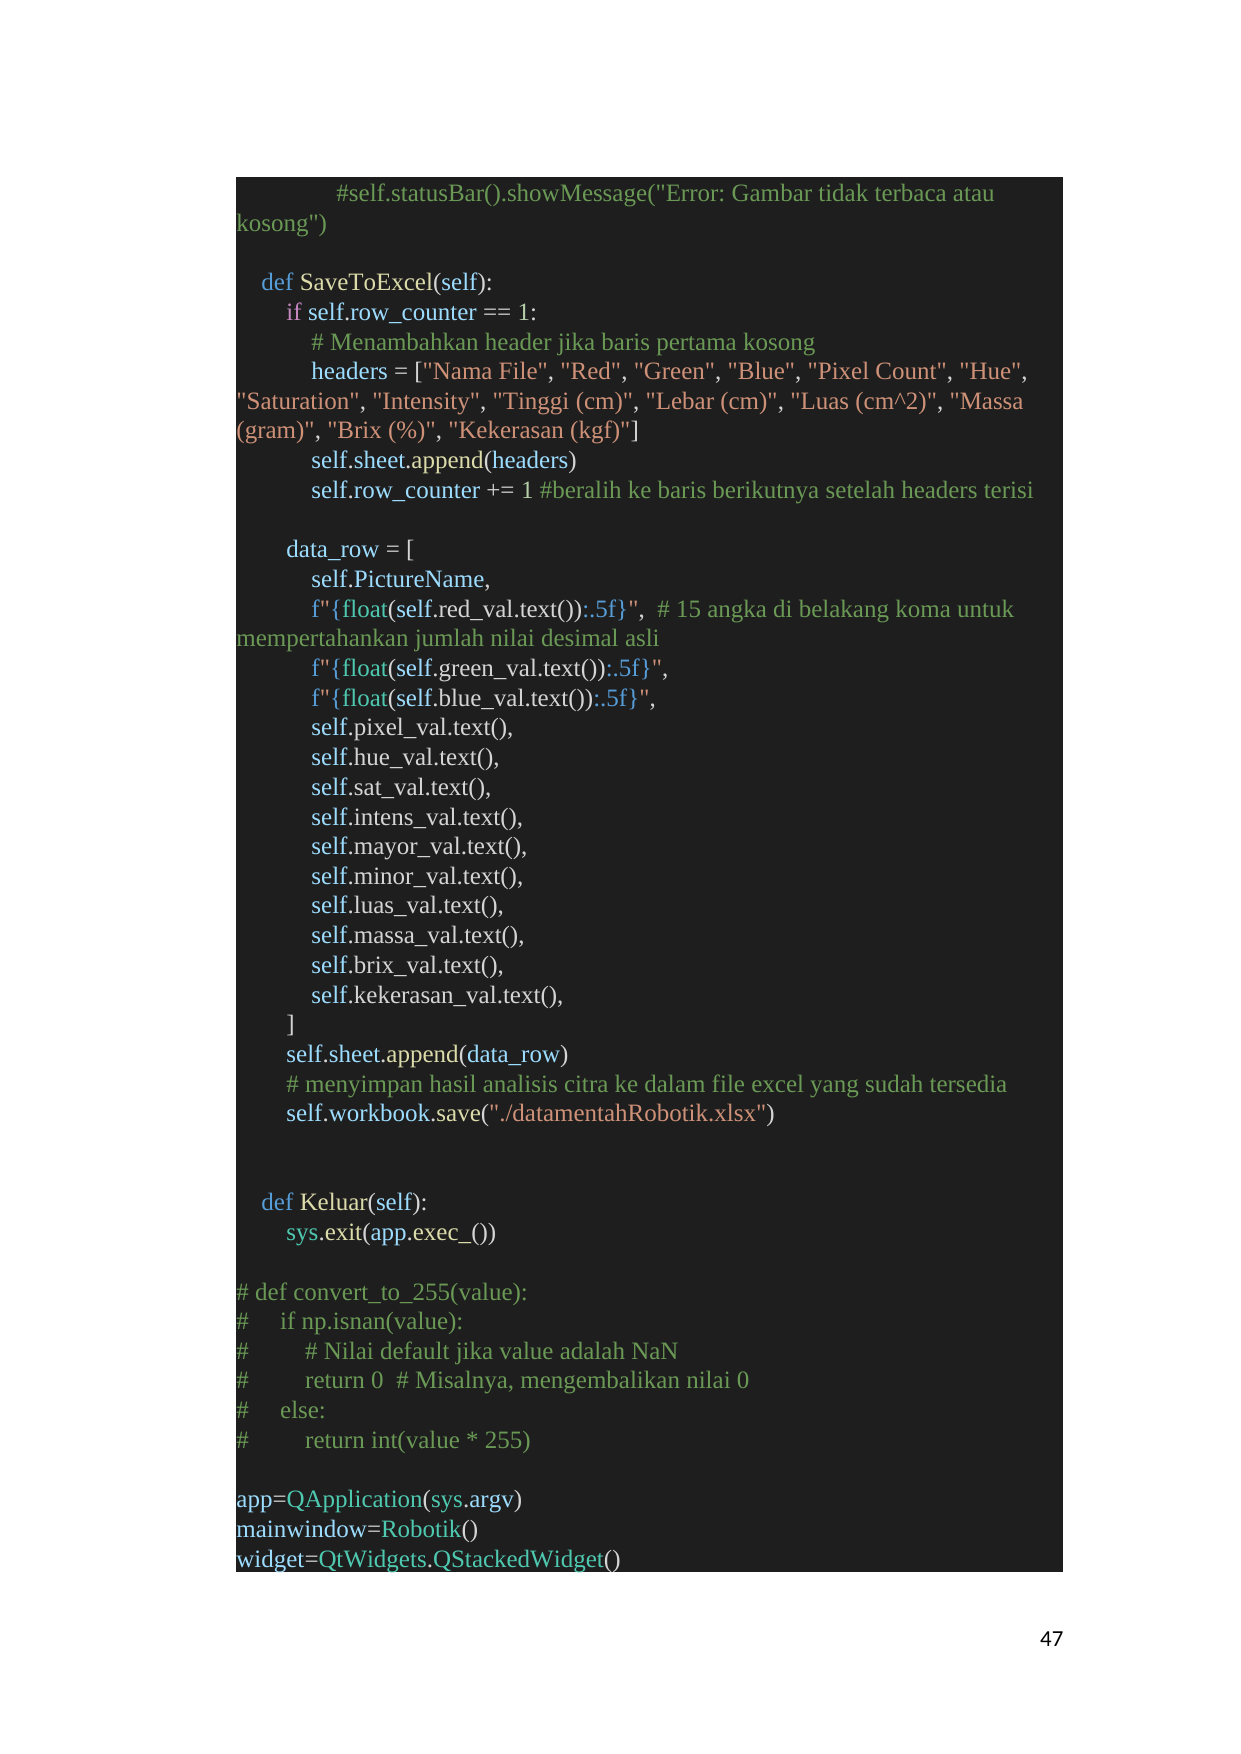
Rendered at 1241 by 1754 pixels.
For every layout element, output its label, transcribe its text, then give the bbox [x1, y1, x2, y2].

text f"{float(self.blue_val.text()):.5f}", [236, 682, 1063, 712]
text self.minor_val.text(), [236, 860, 1063, 890]
text # Menambahkan header jika baris pertama kosong [236, 326, 1063, 355]
text mainwindow=Robotik() [236, 1513, 1063, 1543]
text self.PictureName, [236, 563, 1063, 593]
text self.pixel_val.text(), [236, 712, 1063, 741]
text def SaveToExcel(self): [236, 266, 1063, 296]
text f"{float(self.green_val.text()):.5f}", [236, 652, 1063, 682]
text self.sheet.append(headers) [236, 444, 1063, 474]
text app=QApplication(sys.argv) [236, 1483, 1063, 1513]
text # # Nilai default jika value adalah NaN [236, 1335, 1063, 1365]
text self.sat_val.text(), [236, 771, 1063, 801]
text ] [236, 1008, 1063, 1038]
text def Keluar(self): [236, 1187, 1063, 1216]
text self.kekerasan_val.text(), [236, 979, 1063, 1008]
text #self.statusBar().showMessage("Error: Gambar tidak terbaca atau kosong") [236, 177, 1063, 237]
text self.brix_val.text(), [236, 949, 1063, 979]
text # return 0 # Misalnya, mengembalikan nilai 0 [236, 1365, 1063, 1394]
text self.mayor_val.text(), [236, 830, 1063, 860]
text f"{float(self.red_val.text()):.5f}", # 15 angka di belakang koma untuk mempertahankan jumlah nilai desimal asli [236, 593, 1063, 652]
text self.massa_val.text(), [236, 919, 1063, 949]
text widget=QtWidgets.QStackedWidget() [236, 1543, 1063, 1572]
text # menyimpan hasil analisis citra ke dalam file excel yang sudah tersedia [236, 1068, 1063, 1097]
text # if np.isnan(value): [236, 1305, 1063, 1335]
text sys.exit(app.exec_()) [236, 1216, 1063, 1246]
text self.sheet.append(data_row) [236, 1038, 1063, 1068]
text self.luas_val.text(), [236, 890, 1063, 919]
text data_row = [ [236, 533, 1063, 563]
text self.hue_val.text(), [236, 741, 1063, 771]
text self.intens_val.text(), [236, 801, 1063, 830]
text if self.row_counter == 1: [236, 296, 1063, 326]
text self.workbook.save("./datamentahRobotik.xlsx") [236, 1097, 1063, 1127]
text self.row_counter += 1 #beralih ke baris berikutnya setelah headers terisi [236, 474, 1063, 504]
text # else: [236, 1394, 1063, 1424]
text headers = ["Nama File", "Red", "Green", "Blue", "Pixel Count", "Hue", "Saturation", "Intensity", "Tinggi (cm)", "Lebar (cm)", "Luas (cm^2)", "Massa (gram)", "Brix (%)", "Kekerasan (kgf)"] [236, 355, 1063, 444]
text # def convert_to_255(value): [236, 1276, 1063, 1305]
text # return int(value * 255) [236, 1424, 1063, 1454]
